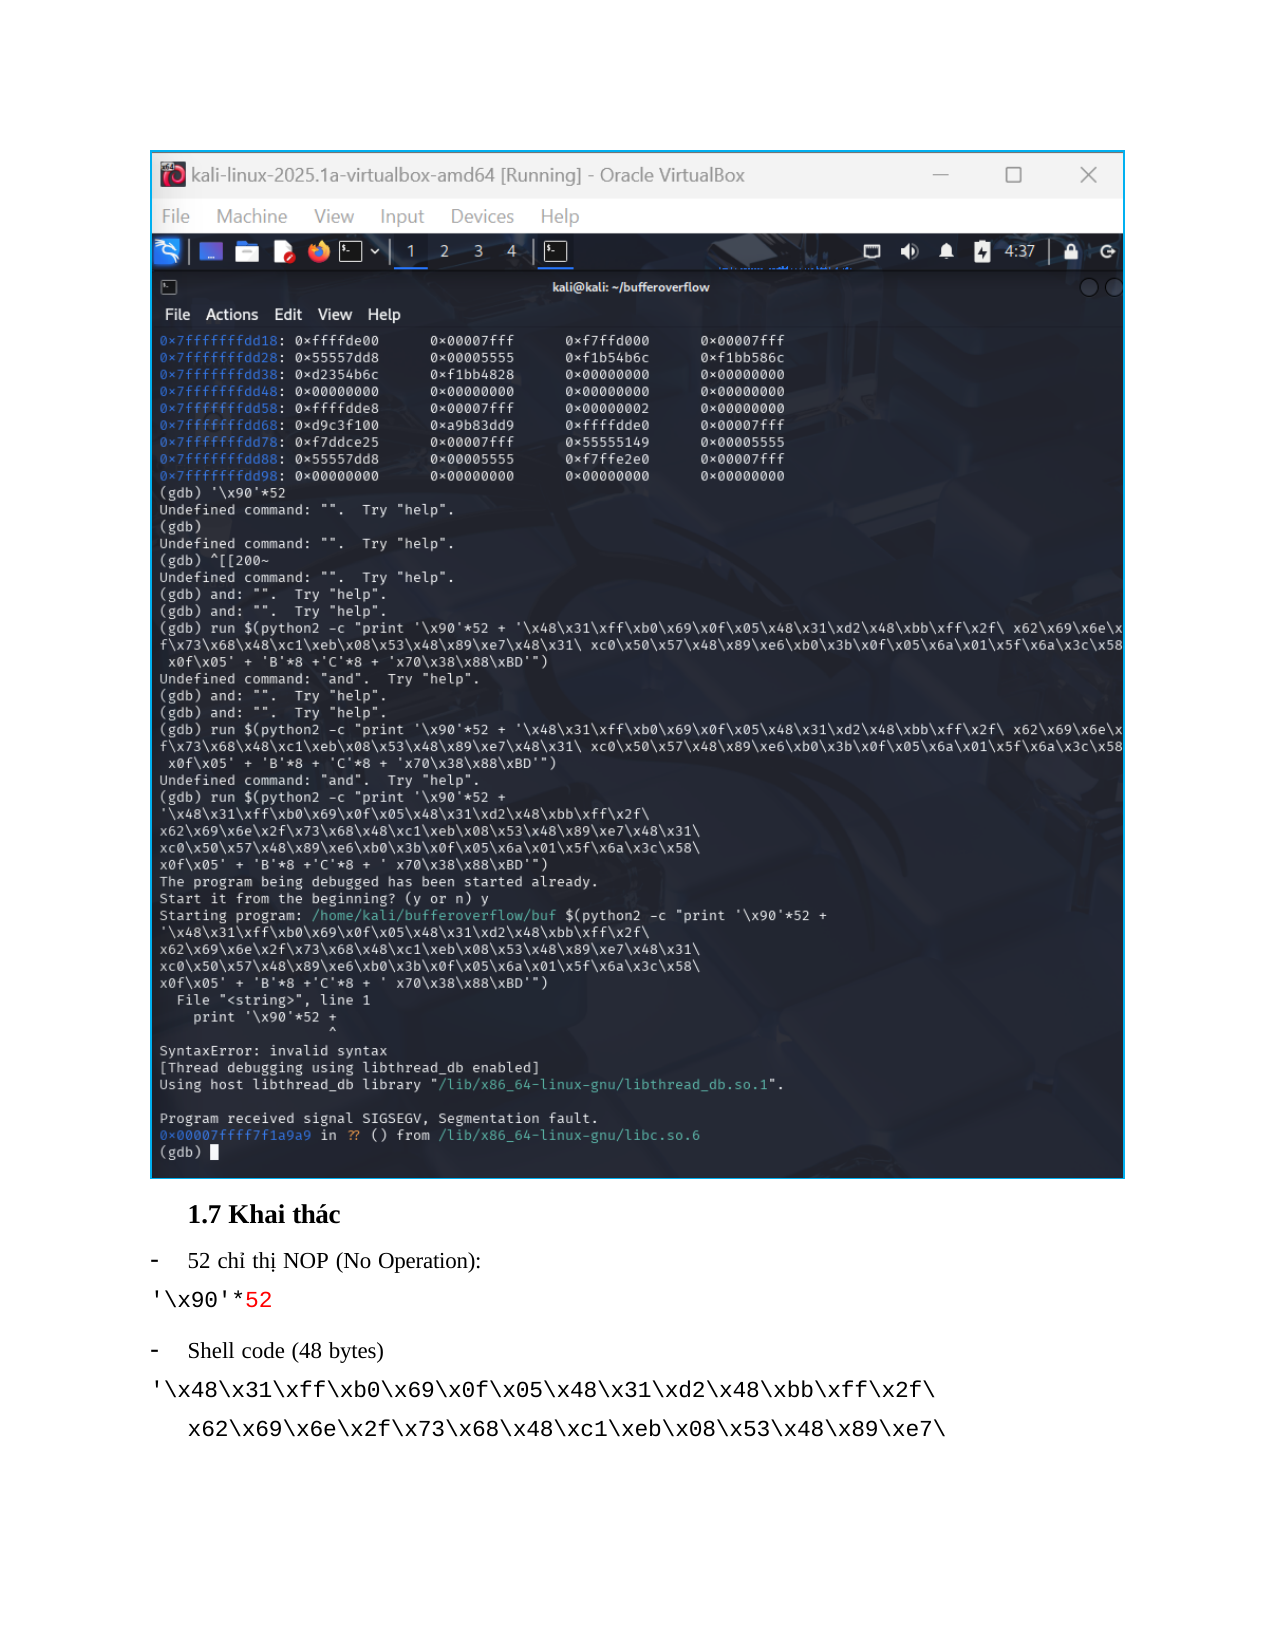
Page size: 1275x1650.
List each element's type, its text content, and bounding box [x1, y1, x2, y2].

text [150, 1378, 975, 1443]
subtitle 1.7 Khai thác [150, 1198, 1125, 1229]
list Shell code (48 bytes) [150, 1333, 1125, 1364]
list 52 chỉ thị NOP (No Operation): [150, 1243, 1125, 1275]
text '\x90'*52 [150, 1288, 1125, 1314]
picture [153, 153, 1122, 1177]
